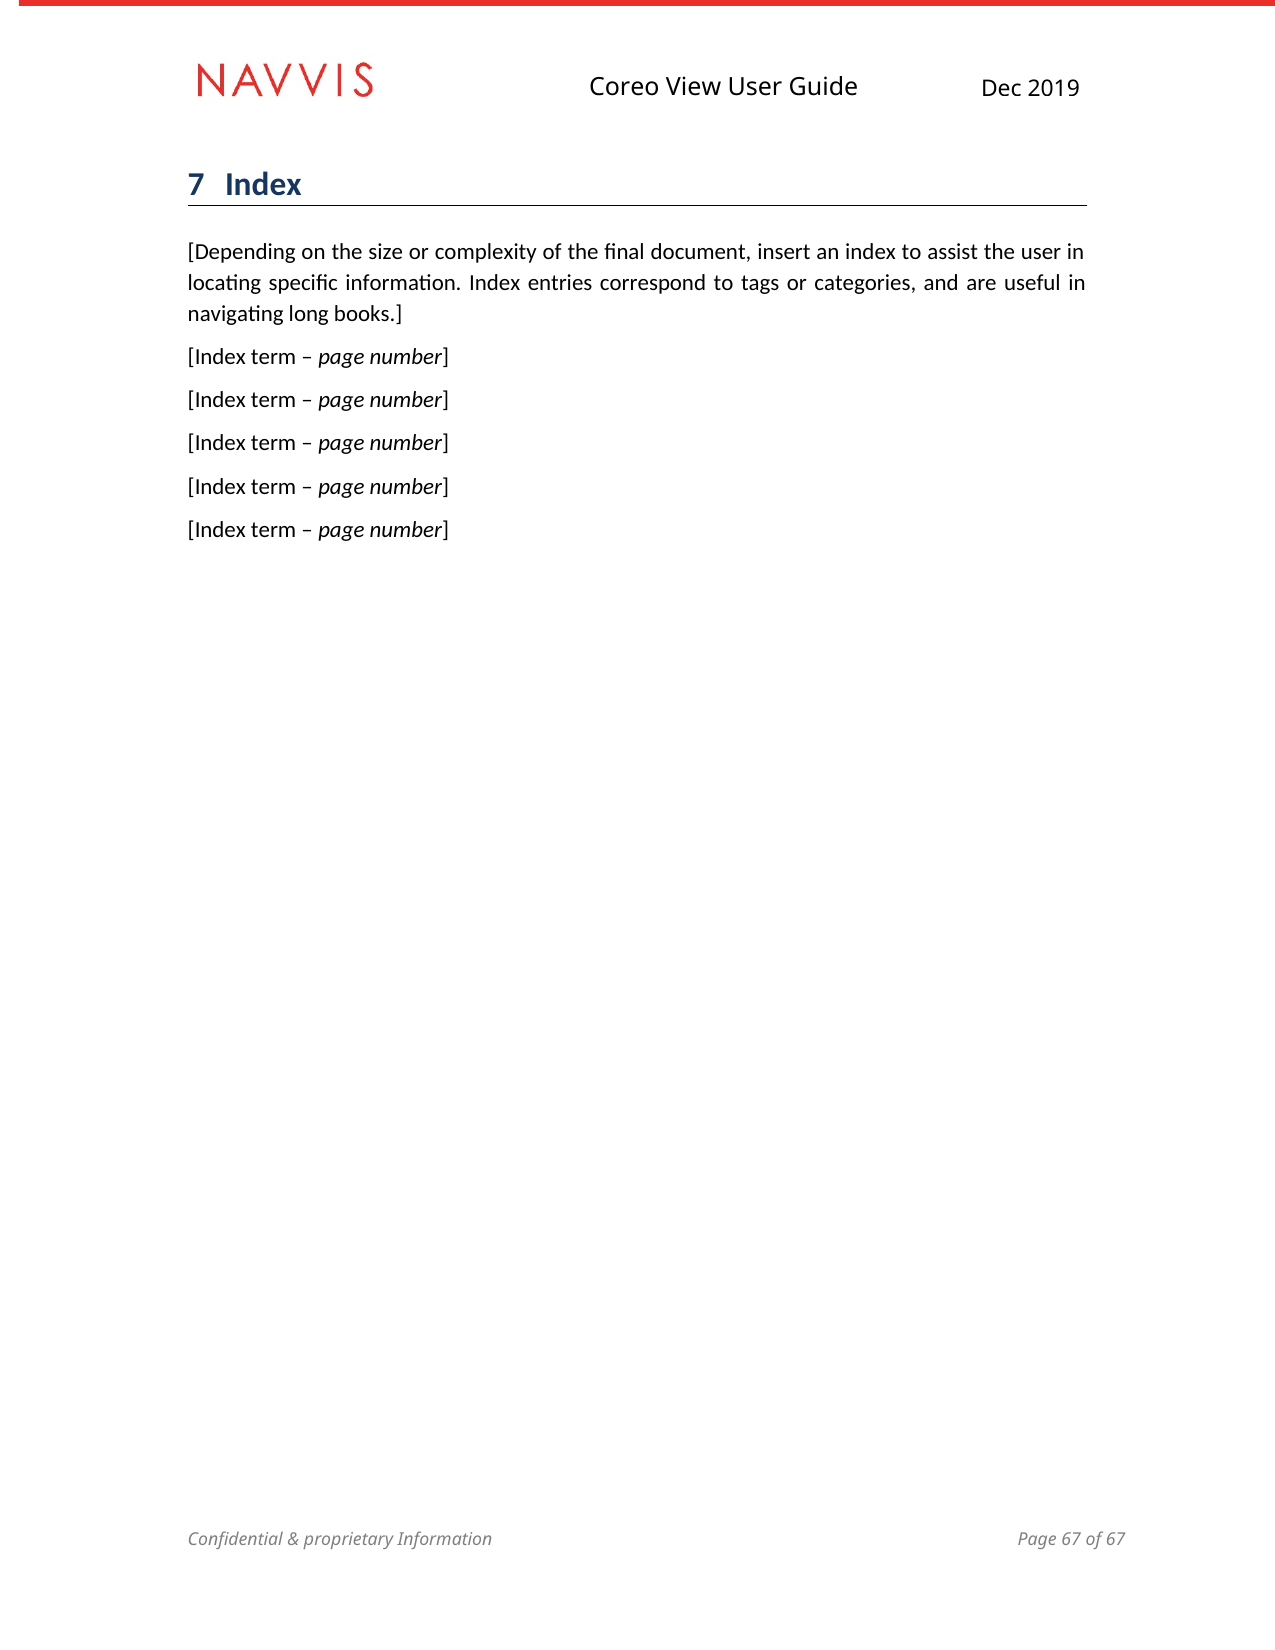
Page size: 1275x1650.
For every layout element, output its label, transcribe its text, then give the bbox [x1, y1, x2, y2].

text [Depending on the size or complexity of the final document, insert an index to assist the user in locating specific information. Index entries correspond to tags or categories, and are useful in navigating long books.] [187, 237, 1087, 327]
text [Index term – page number] [187, 385, 1087, 413]
text [Index term – page number] [187, 515, 1087, 543]
text [Index term – page number] [187, 342, 1087, 370]
picture [187, 55, 383, 104]
subtitle Index [187, 162, 1087, 206]
text [Index term – page number] [187, 472, 1087, 500]
text [Index term – page number] [187, 428, 1087, 457]
